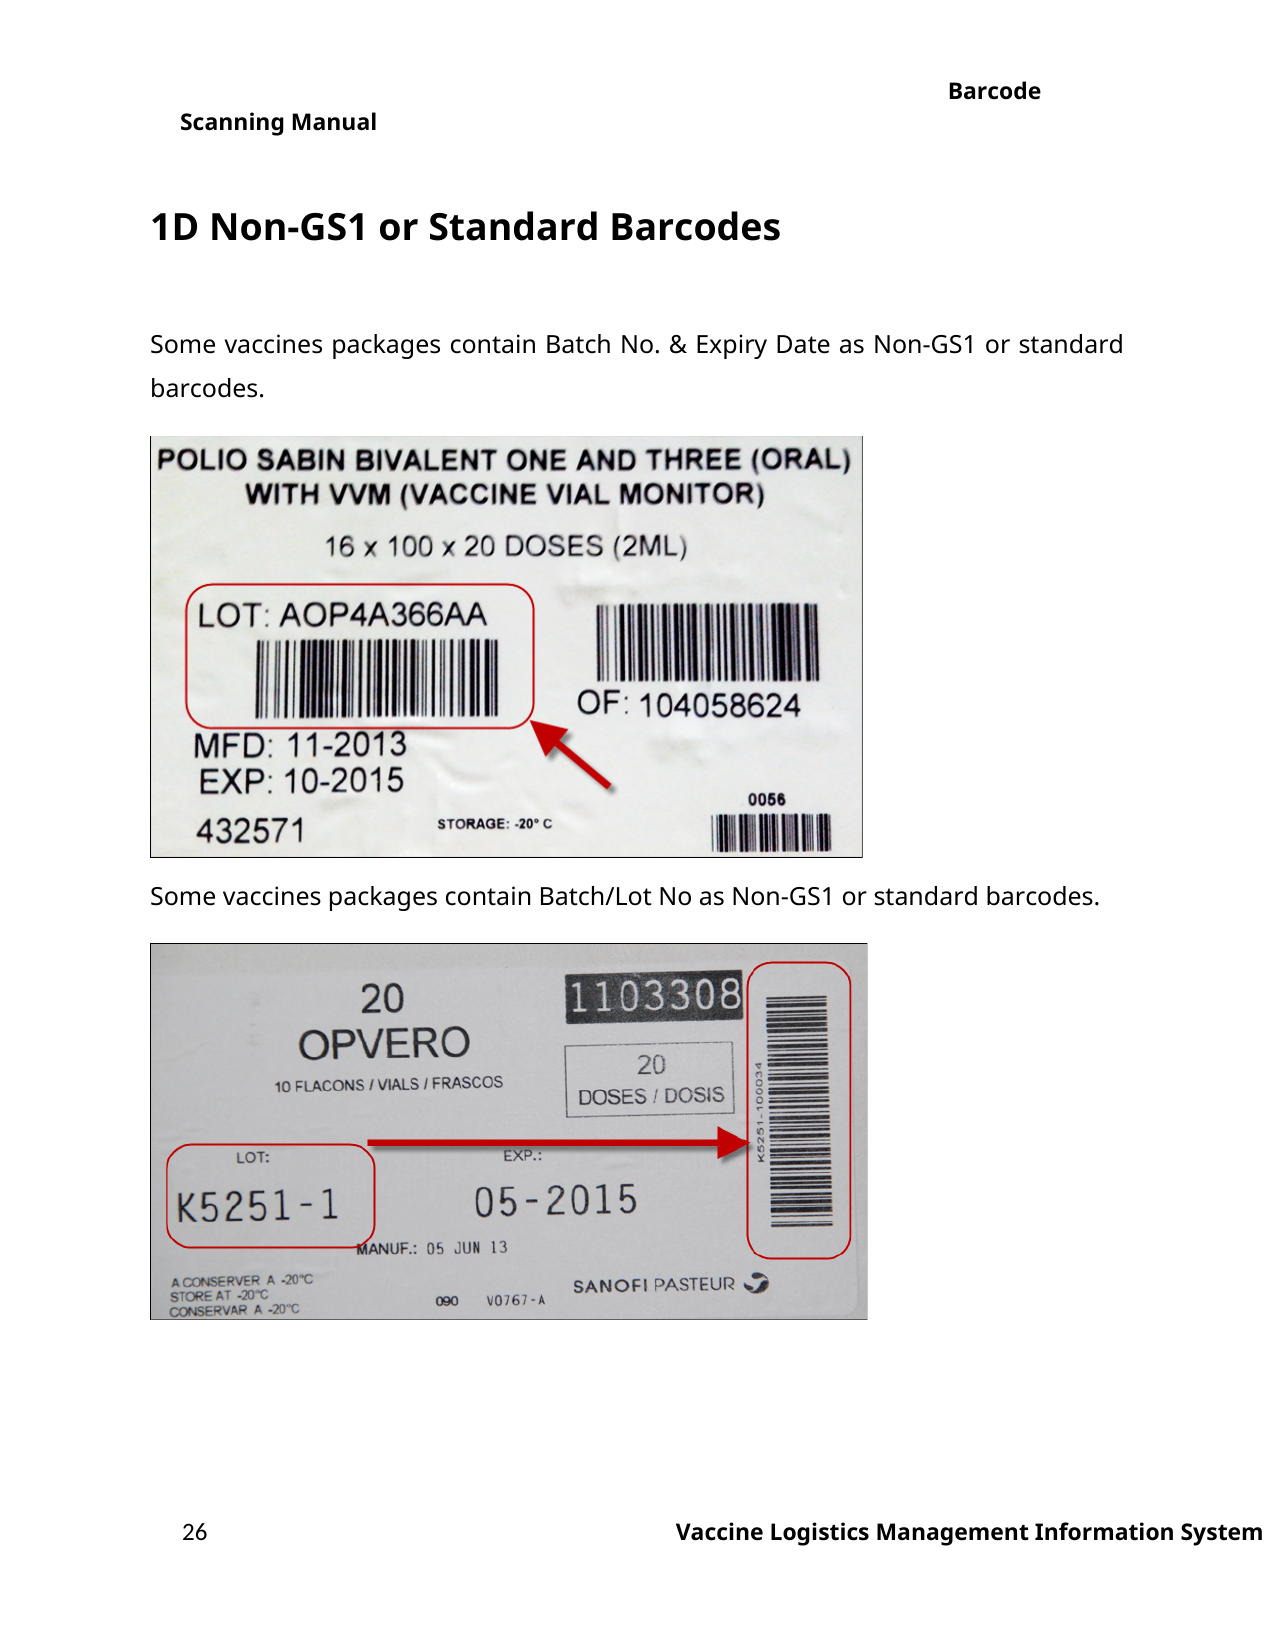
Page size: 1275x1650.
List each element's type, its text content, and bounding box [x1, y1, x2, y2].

subtitle 1D Non-GS1 or Standard Barcodes [150, 200, 1125, 251]
text Some vaccines packages contain Batch/Lot No as Non-GS1 or standard barcodes. [150, 878, 1125, 912]
text Some vaccines packages contain Batch No. & Expiry Date as Non-GS1 or standard barcodes. [150, 327, 1125, 405]
picture [150, 943, 868, 1320]
picture [150, 436, 863, 858]
